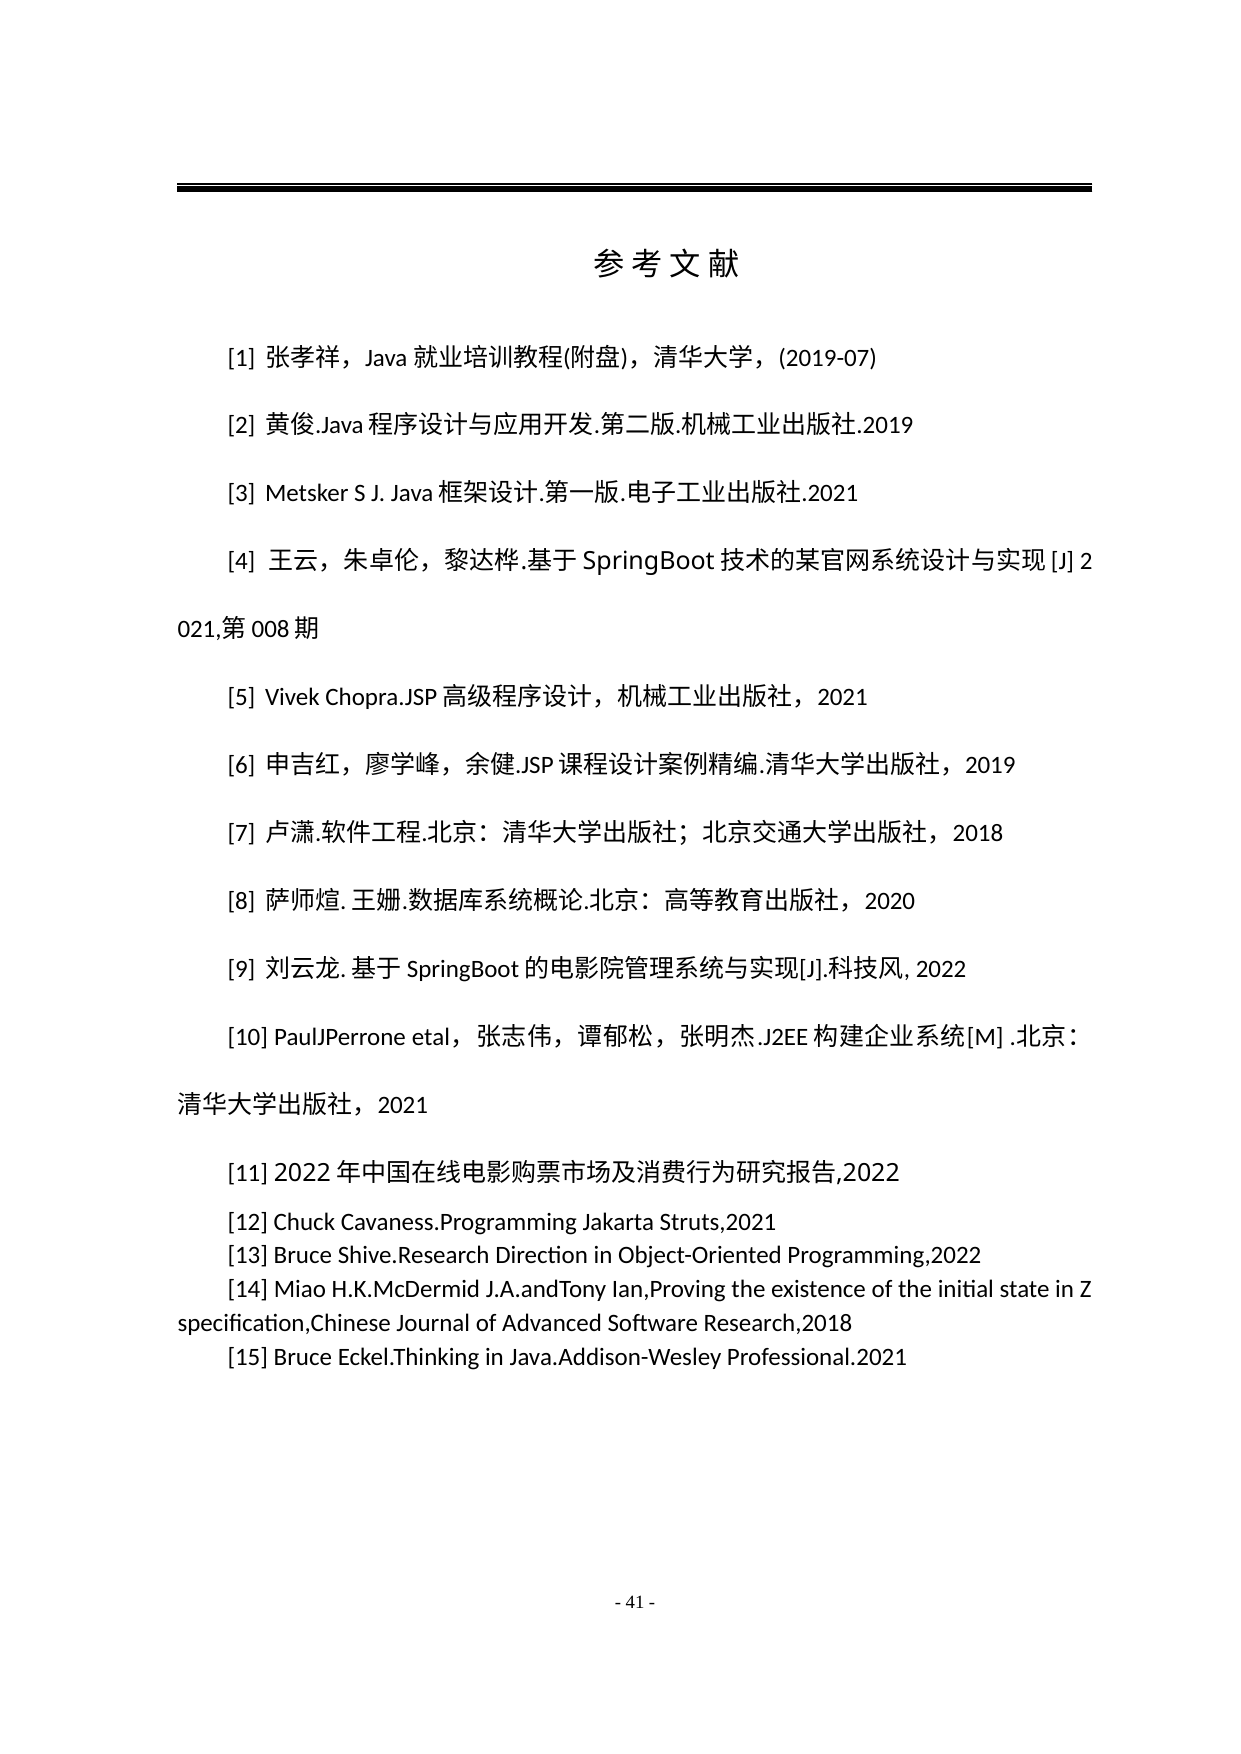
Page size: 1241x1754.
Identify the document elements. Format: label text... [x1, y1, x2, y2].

text [2] 黄俊.Java程序设计与应用开发.第二版.机械工业出版社.2019 [177, 389, 1092, 457]
text 参 考 文 献 [177, 228, 1092, 296]
text [12] Chuck Cavaness.Programming Jakarta Struts,2021 [177, 1204, 1092, 1238]
text [9] 刘云龙. 基于SpringBoot的电影院管理系统与实现[J].科技风, 2022 [177, 932, 1092, 1000]
text [10] PaulJPerrone etal，张志伟，谭郁松，张明杰.J2EE构建企业系统[M] .北京：清华大学出版社，2021 [177, 1000, 1092, 1136]
text [3] Metsker S J. Java框架设计.第一版.电子工业出版社.2021 [177, 457, 1092, 525]
text [6] 申吉红，廖学峰，余健.JSP课程设计案例精编.清华大学出版社，2019 [177, 729, 1092, 797]
text [11] 2022年中国在线电影购票市场及消费行为研究报告,2022 [177, 1136, 1092, 1204]
text [14] Miao H.K.McDermid J.A.andTony Ian,Proving the existence of the initial state in Z specification,Chinese Journal of Advanced Software Research,2018 [177, 1272, 1092, 1340]
text [8] 萨师煊. 王姗.数据库系统概论.北京：高等教育出版社，2020 [177, 864, 1092, 932]
text [7] 卢潇.软件工程.北京：清华大学出版社；北京交通大学出版社，2018 [177, 797, 1092, 864]
text [5] Vivek Chopra.JSP高级程序设计，机械工业出版社，2021 [177, 661, 1092, 729]
text [13] Bruce Shive.Research Direction in Object-Oriented Programming,2022 [177, 1238, 1092, 1272]
text [4] 王云，朱卓伦，黎达桦.基于SpringBoot技术的某官网系统设计与实现 [J] 2021,第008期 [177, 525, 1092, 661]
text [15] Bruce Eckel.Thinking in Java.Addison-Wesley Professional.2021 [177, 1340, 1092, 1374]
text [1] 张孝祥，Java 就业培训教程(附盘)，清华大学，(2019-07) [177, 321, 1092, 389]
